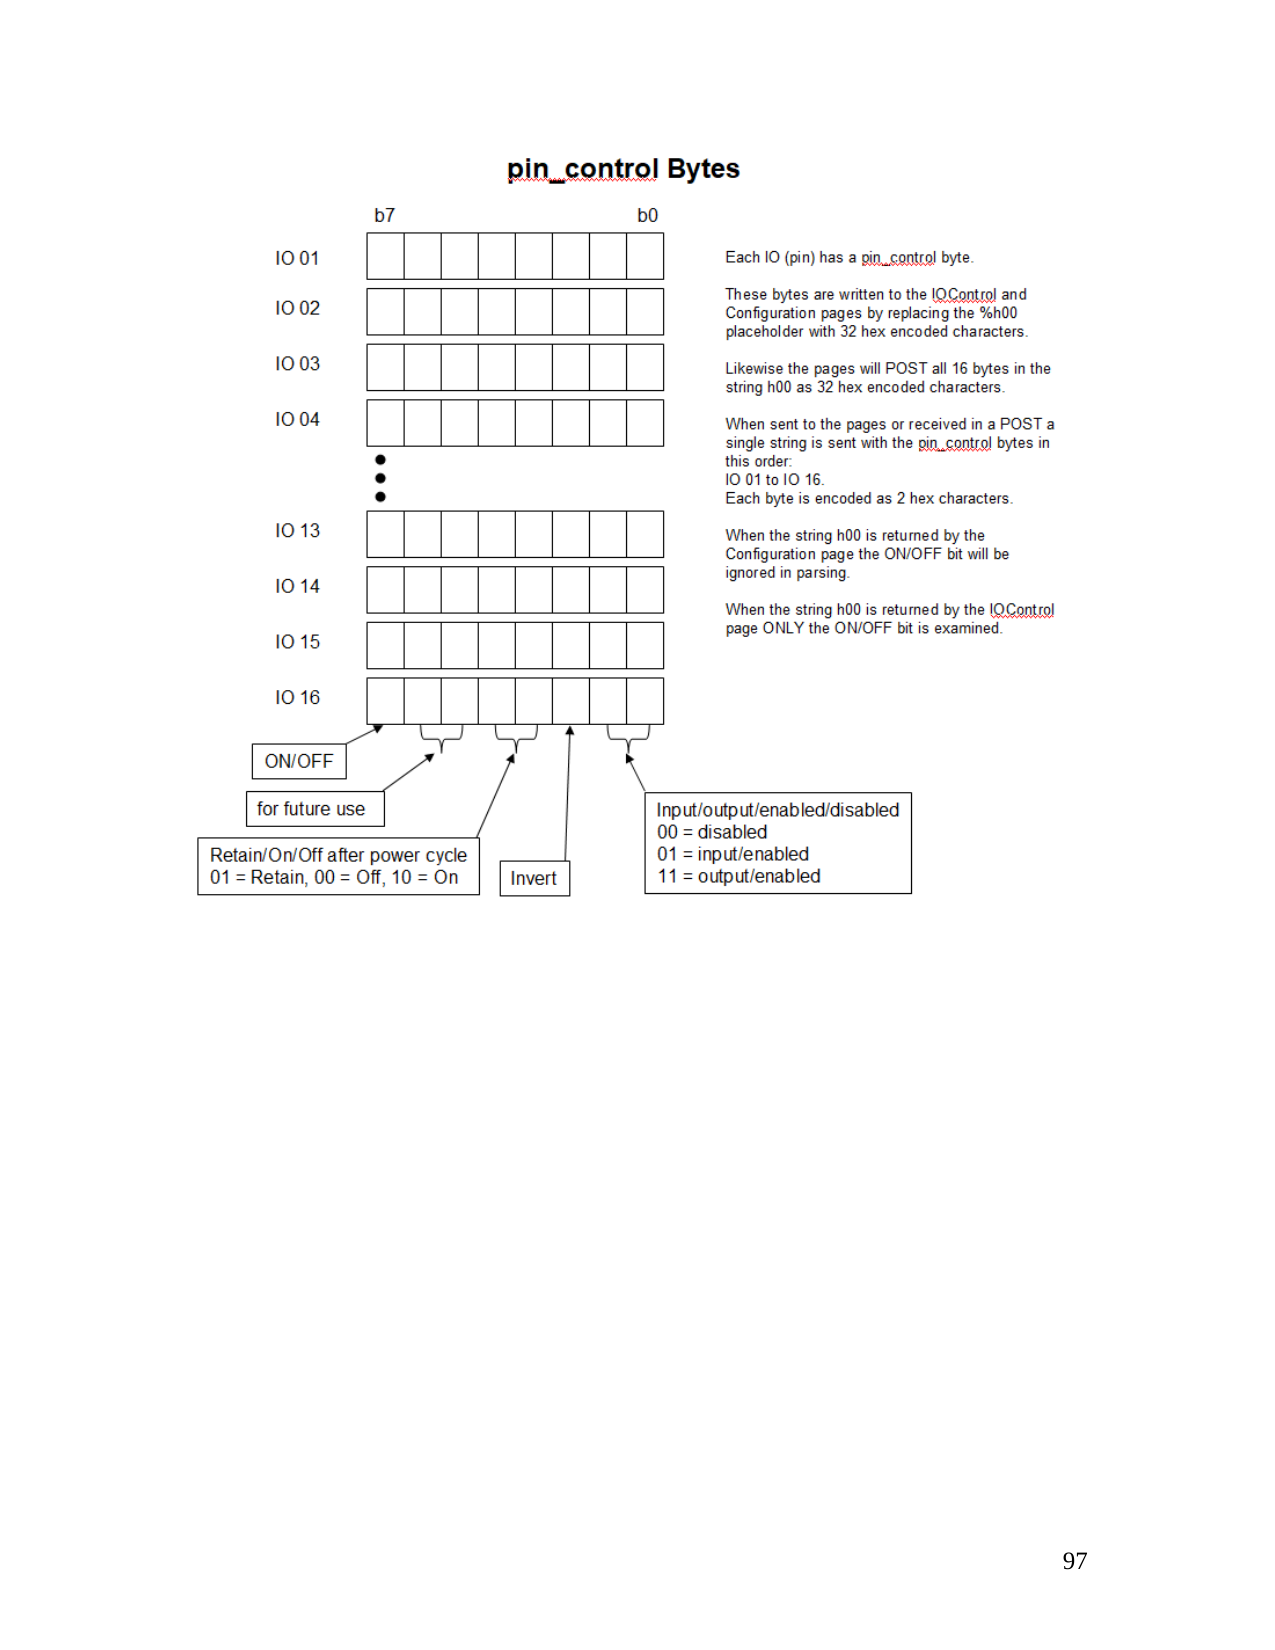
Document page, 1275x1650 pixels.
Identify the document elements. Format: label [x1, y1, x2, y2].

picture [187, 149, 1079, 900]
